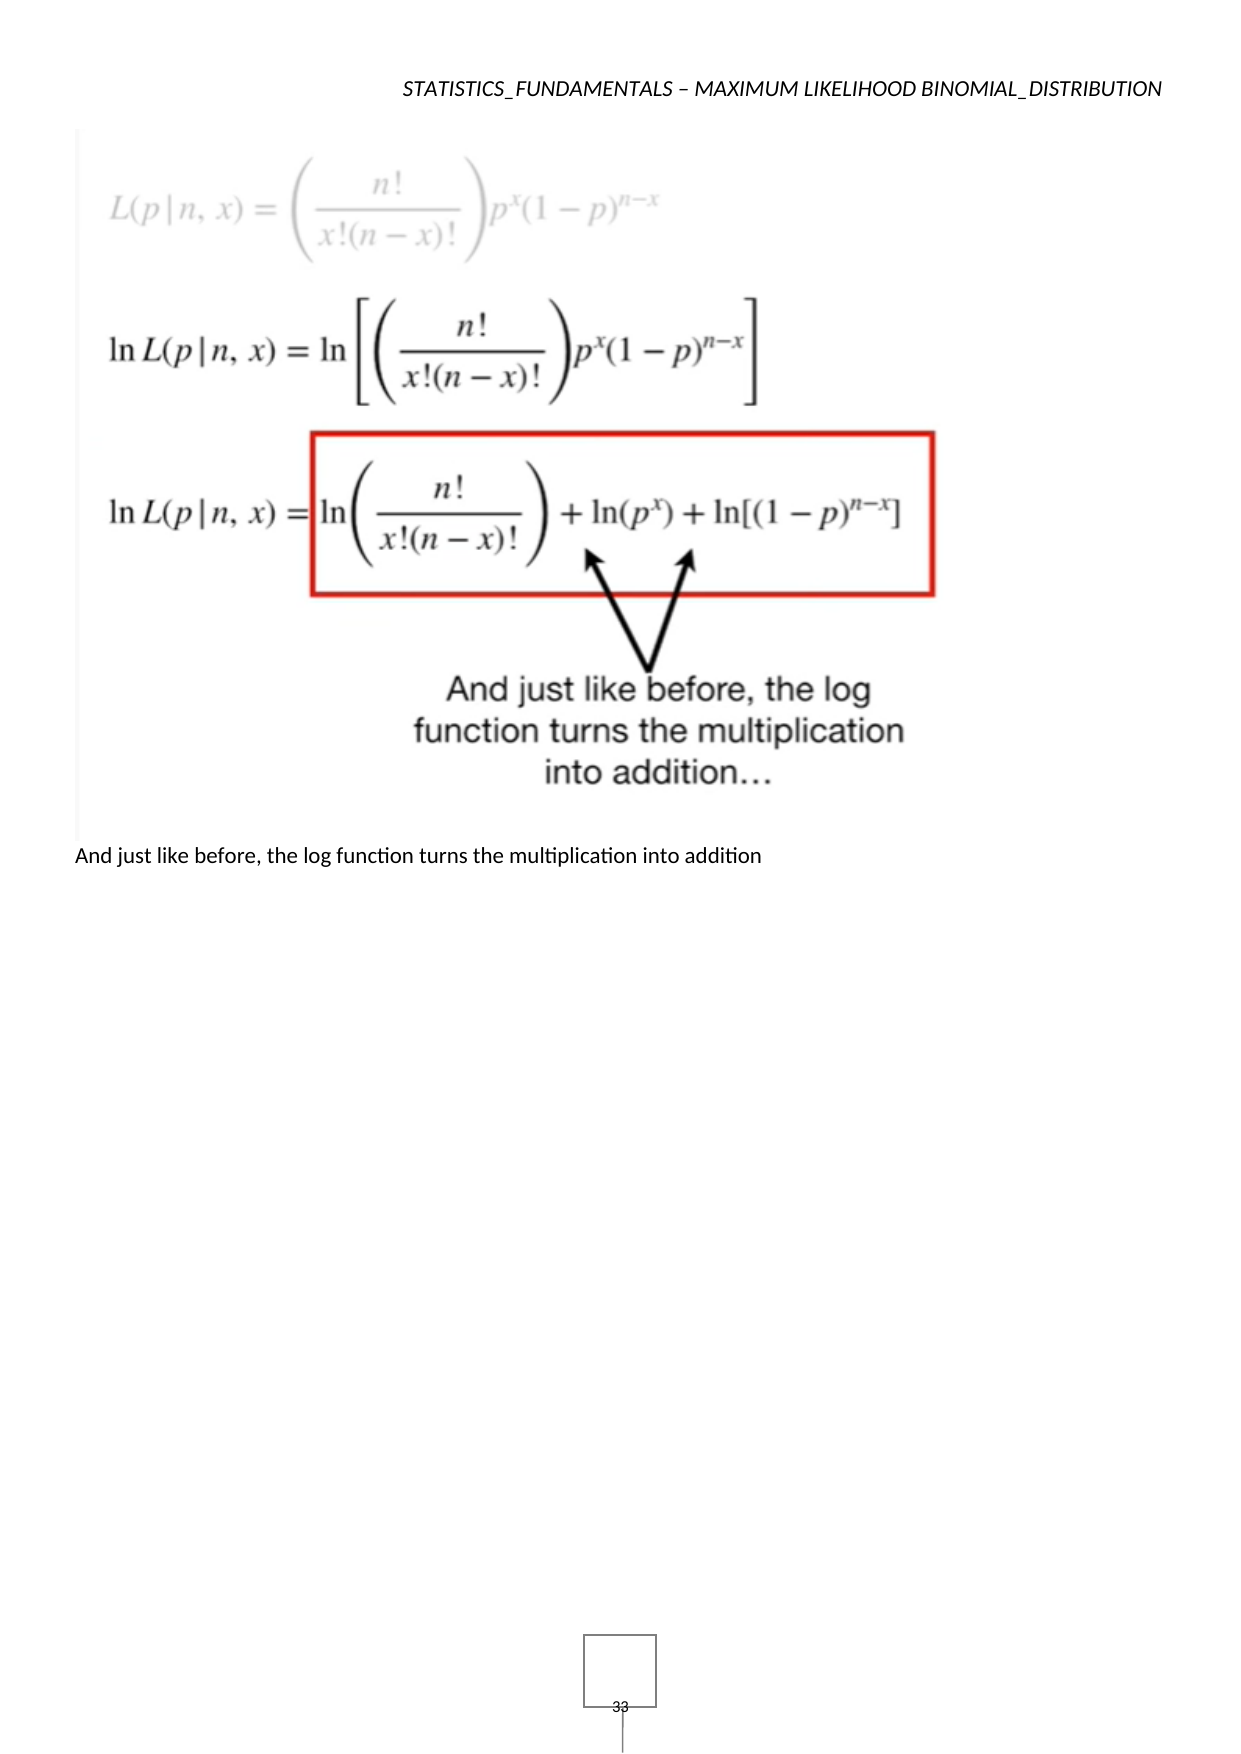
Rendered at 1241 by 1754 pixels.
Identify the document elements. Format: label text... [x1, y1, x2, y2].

picture [75, 129, 1083, 841]
text And just like before, the log function turns the multiplication into addition [75, 841, 1165, 869]
